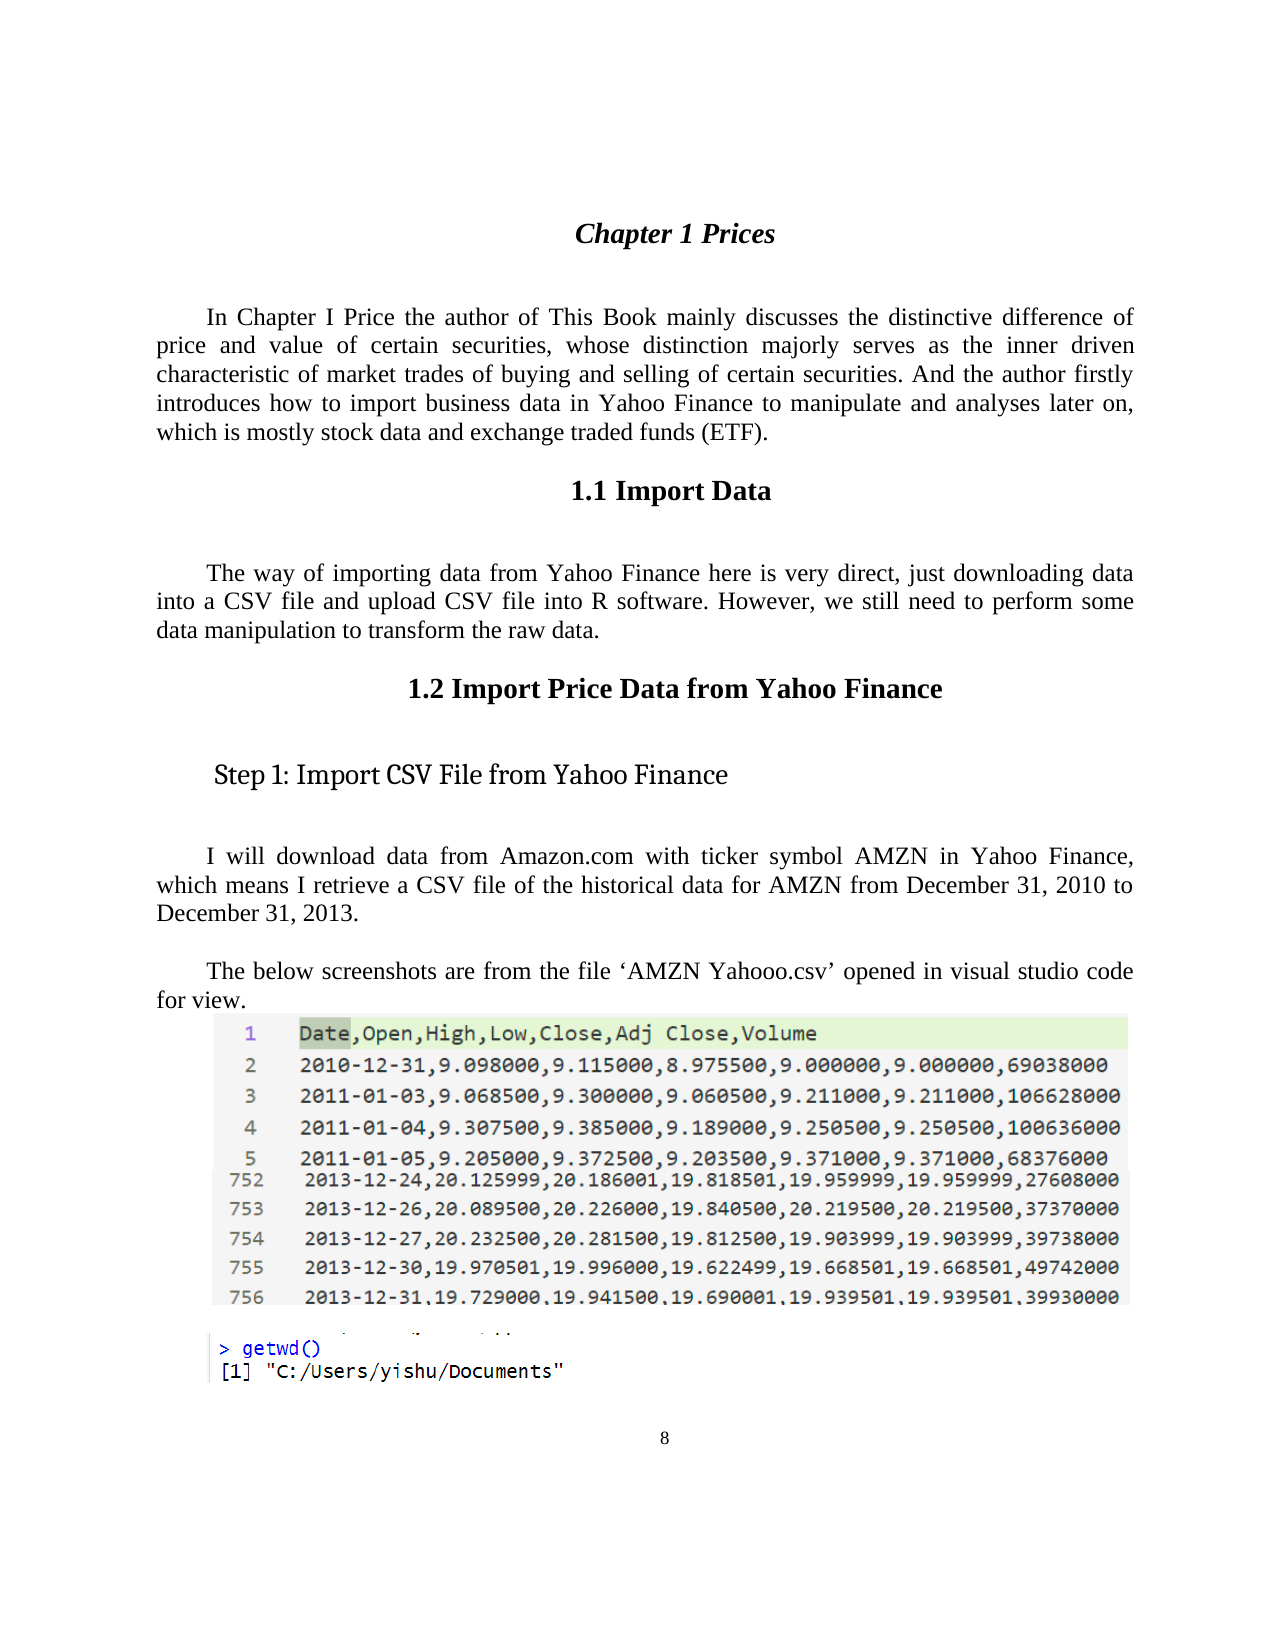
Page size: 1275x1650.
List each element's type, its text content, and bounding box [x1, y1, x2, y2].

text I will download data from Amazon.com with ticker symbol AMZN in Yahoo Finance, which means I retrieve a CSV file of the historical data for AMZN from December 31, 2010 to December 31, 2013. [156, 841, 1135, 927]
picture [211, 1013, 1130, 1305]
text In Chapter I Price the author of This Book mainly discusses the distinctive difference of price and value of certain securities, whose distinction majorly serves as the inner driven characteristic of market trades of buying and selling of certain securities. And the author firstly introduces how to import business data in Yahoo Finance to manipulate and analyses later on, which is mostly stock data and exchange traded funds (ETF). [156, 302, 1135, 446]
subtitle Chapter 1 Prices [156, 217, 1135, 250]
text The below screenshots are from the file ‘AMZN Yahooo.csv’ opened in visual studio code for view. [156, 956, 1135, 1013]
picture [206, 1333, 567, 1383]
subtitle Import Data [206, 473, 1135, 506]
text The way of importing data from Yahoo Finance here is very direct, just downloading data into a CSV file and upload CSV file into R software. However, we still need to perform some data manipulation to transform the raw data. [156, 558, 1135, 644]
subtitle 1.2 Import Price Data from Yahoo Finance [156, 671, 1135, 704]
subtitle Step 1: Import CSV File from Yahoo Finance [156, 758, 1135, 792]
